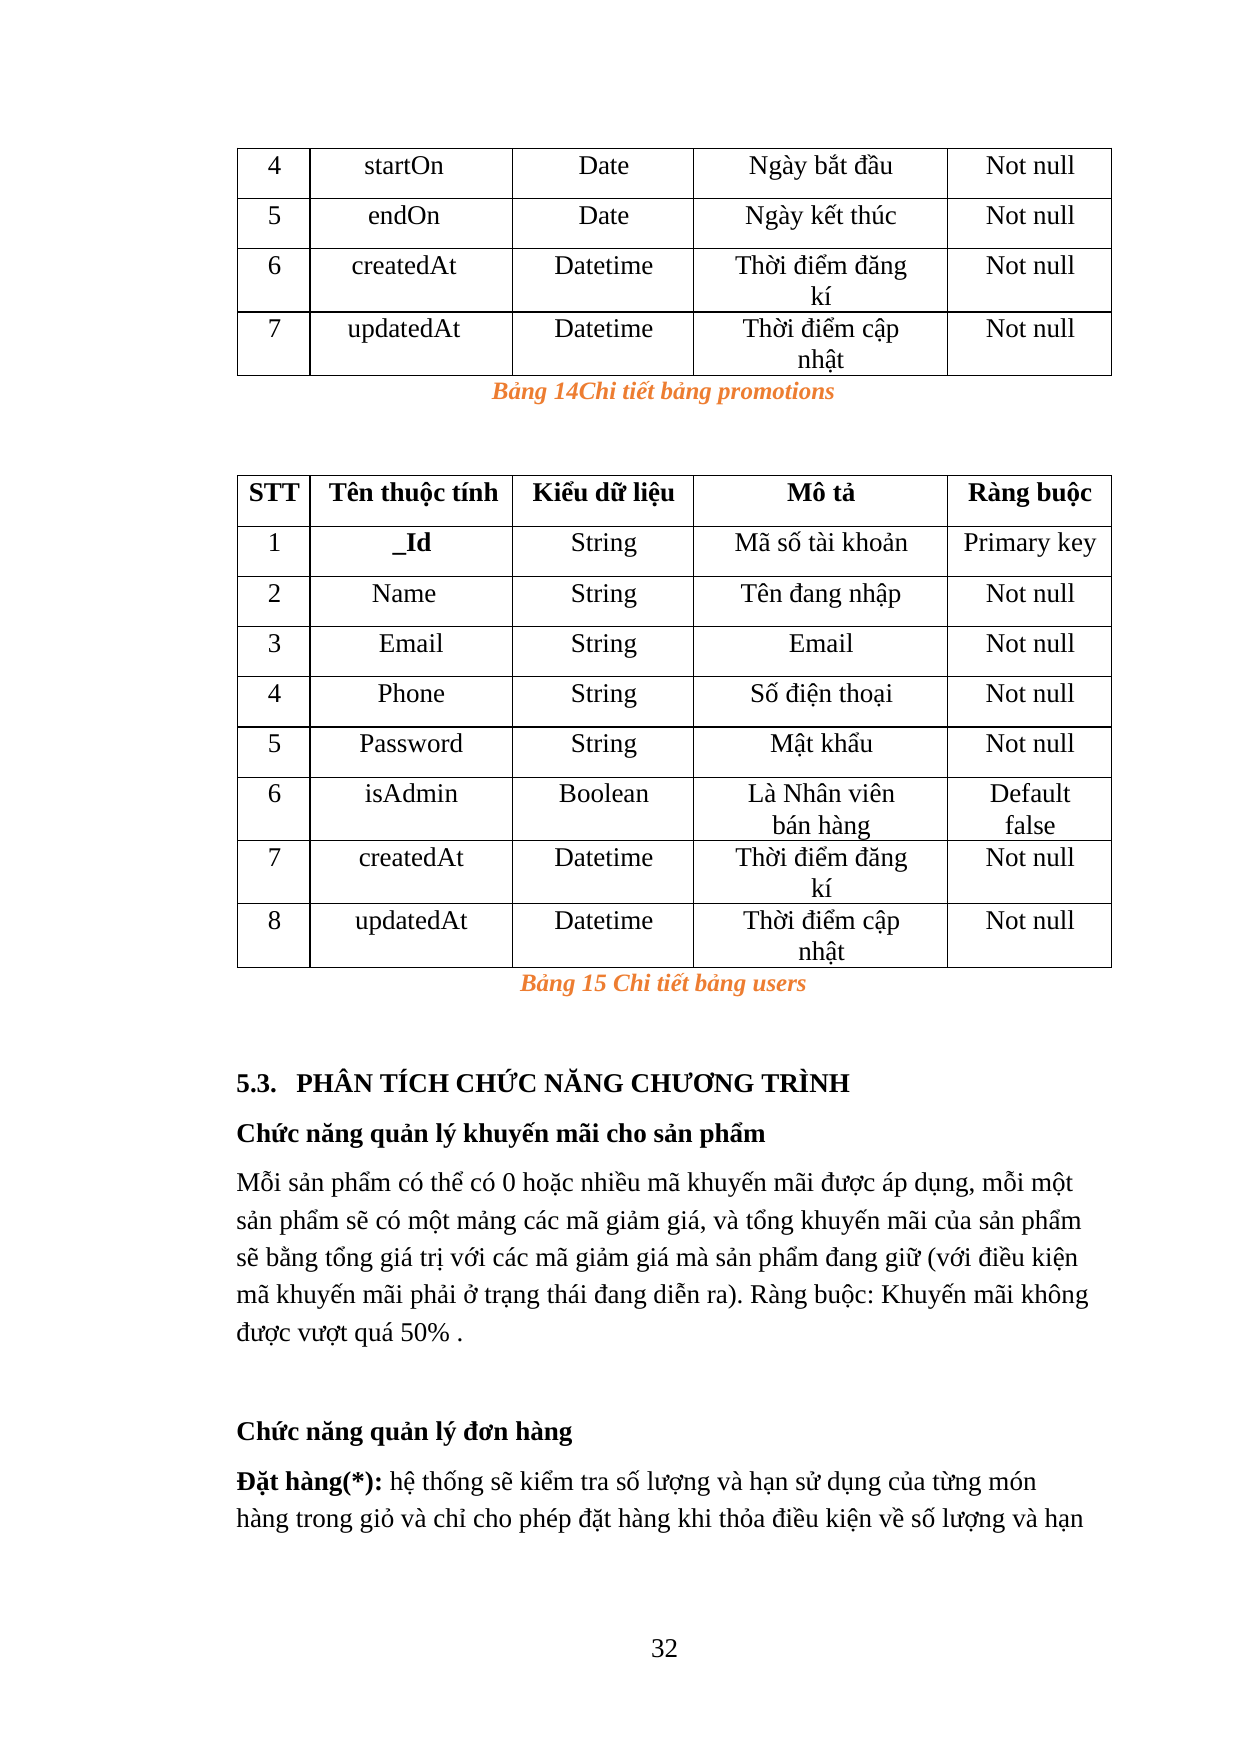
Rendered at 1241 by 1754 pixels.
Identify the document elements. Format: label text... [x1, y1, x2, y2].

table_header Tên thuộc tính [311, 476, 512, 526]
text Mỗi sản phẩm có thể có 0 hoặc nhiều mã khuyến mãi được áp dụng, mỗi một sản phẩm sẽ có một mảng các mã giảm giá, và tổng khuyến mãi của sản phẩm sẽ bằng tổng giá trị với các mã giảm giá mà sản phẩm đang giữ (với điều kiện mã khuyến mãi phải ở trạng thái đang diễn ra). Ràng buộc: Khuyến mãi không được vượt quá 50% . [236, 1167, 1092, 1347]
table_cell Thời điểm cập nhật [694, 904, 947, 967]
table_cell Password [311, 728, 512, 777]
table_cell Not null [948, 199, 1111, 248]
table_cell Ngày bắt đầu [694, 149, 947, 198]
table_cell createdAt [311, 249, 512, 311]
table_cell String [513, 677, 693, 726]
table_cell Not null [948, 627, 1111, 676]
table_cell 3 [238, 627, 309, 676]
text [236, 1465, 1092, 1533]
table_cell Boolean [513, 778, 693, 840]
table_cell Date [513, 149, 693, 198]
table_cell Mật khẩu [694, 728, 947, 777]
table_cell 2 [238, 577, 309, 626]
table_cell Not null [948, 149, 1111, 198]
table_cell startOn [311, 149, 512, 198]
table_cell Email [694, 627, 947, 676]
text Chức năng quản lý khuyến mãi cho sản phẩm [236, 1117, 1092, 1148]
table_cell 8 [238, 904, 309, 967]
table_cell Thời điểm đăng kí [694, 841, 947, 903]
table_cell Primary key [948, 527, 1111, 576]
table_cell Not null [948, 313, 1111, 375]
table_cell Not null [948, 728, 1111, 777]
table_cell Số điện thoại [694, 677, 947, 726]
table_cell Thời điểm cập nhật [694, 313, 947, 375]
subtitle PHÂN TÍCH CHỨC NĂNG CHƯƠNG TRÌNH [236, 1067, 1092, 1098]
table_cell String [513, 627, 693, 676]
text Chức năng quản lý đơn hàng [236, 1415, 1092, 1446]
table_cell String [513, 577, 693, 626]
table_cell Date [513, 199, 693, 248]
table_cell Not null [948, 677, 1111, 726]
table_cell _Id [311, 527, 512, 576]
table_cell createdAt [311, 841, 512, 903]
table_cell 1 [238, 527, 309, 576]
table_cell endOn [311, 199, 512, 248]
table_cell 6 [238, 249, 309, 311]
table_cell Datetime [513, 249, 693, 311]
table_cell Name [311, 577, 512, 626]
table_cell Datetime [513, 841, 693, 903]
table_cell updatedAt [311, 313, 512, 375]
table_cell updatedAt [311, 904, 512, 967]
table_cell 5 [238, 199, 309, 248]
table_cell Datetime [513, 904, 693, 967]
table_header Kiểu dữ liệu [513, 476, 693, 526]
table_cell Not null [948, 841, 1111, 903]
table_cell Thời điểm đăng kí [694, 249, 947, 311]
table_cell Phone [311, 677, 512, 726]
table_cell Mã số tài khoản [694, 527, 947, 576]
table_cell 7 [238, 841, 309, 903]
table_cell 4 [238, 149, 309, 198]
table_cell Default false [948, 778, 1111, 840]
table_header Mô tả [694, 476, 947, 526]
table_cell isAdmin [311, 778, 512, 840]
table_header Ràng buộc [948, 476, 1111, 526]
table_cell Là Nhân viên bán hàng [694, 778, 947, 840]
table_header STT [238, 476, 309, 526]
table_cell 5 [238, 728, 309, 777]
table_cell 6 [238, 778, 309, 840]
table_cell String [513, 527, 693, 576]
table_cell 7 [238, 313, 309, 375]
table_cell Ngày kết thúc [694, 199, 947, 248]
table_cell Email [311, 627, 512, 676]
table_cell Not null [948, 904, 1111, 967]
table_cell Datetime [513, 313, 693, 375]
table_cell String [513, 728, 693, 777]
table_cell Tên đang nhập [694, 577, 947, 626]
table_cell Not null [948, 577, 1111, 626]
table_cell Not null [948, 249, 1111, 311]
table_cell 4 [238, 677, 309, 726]
